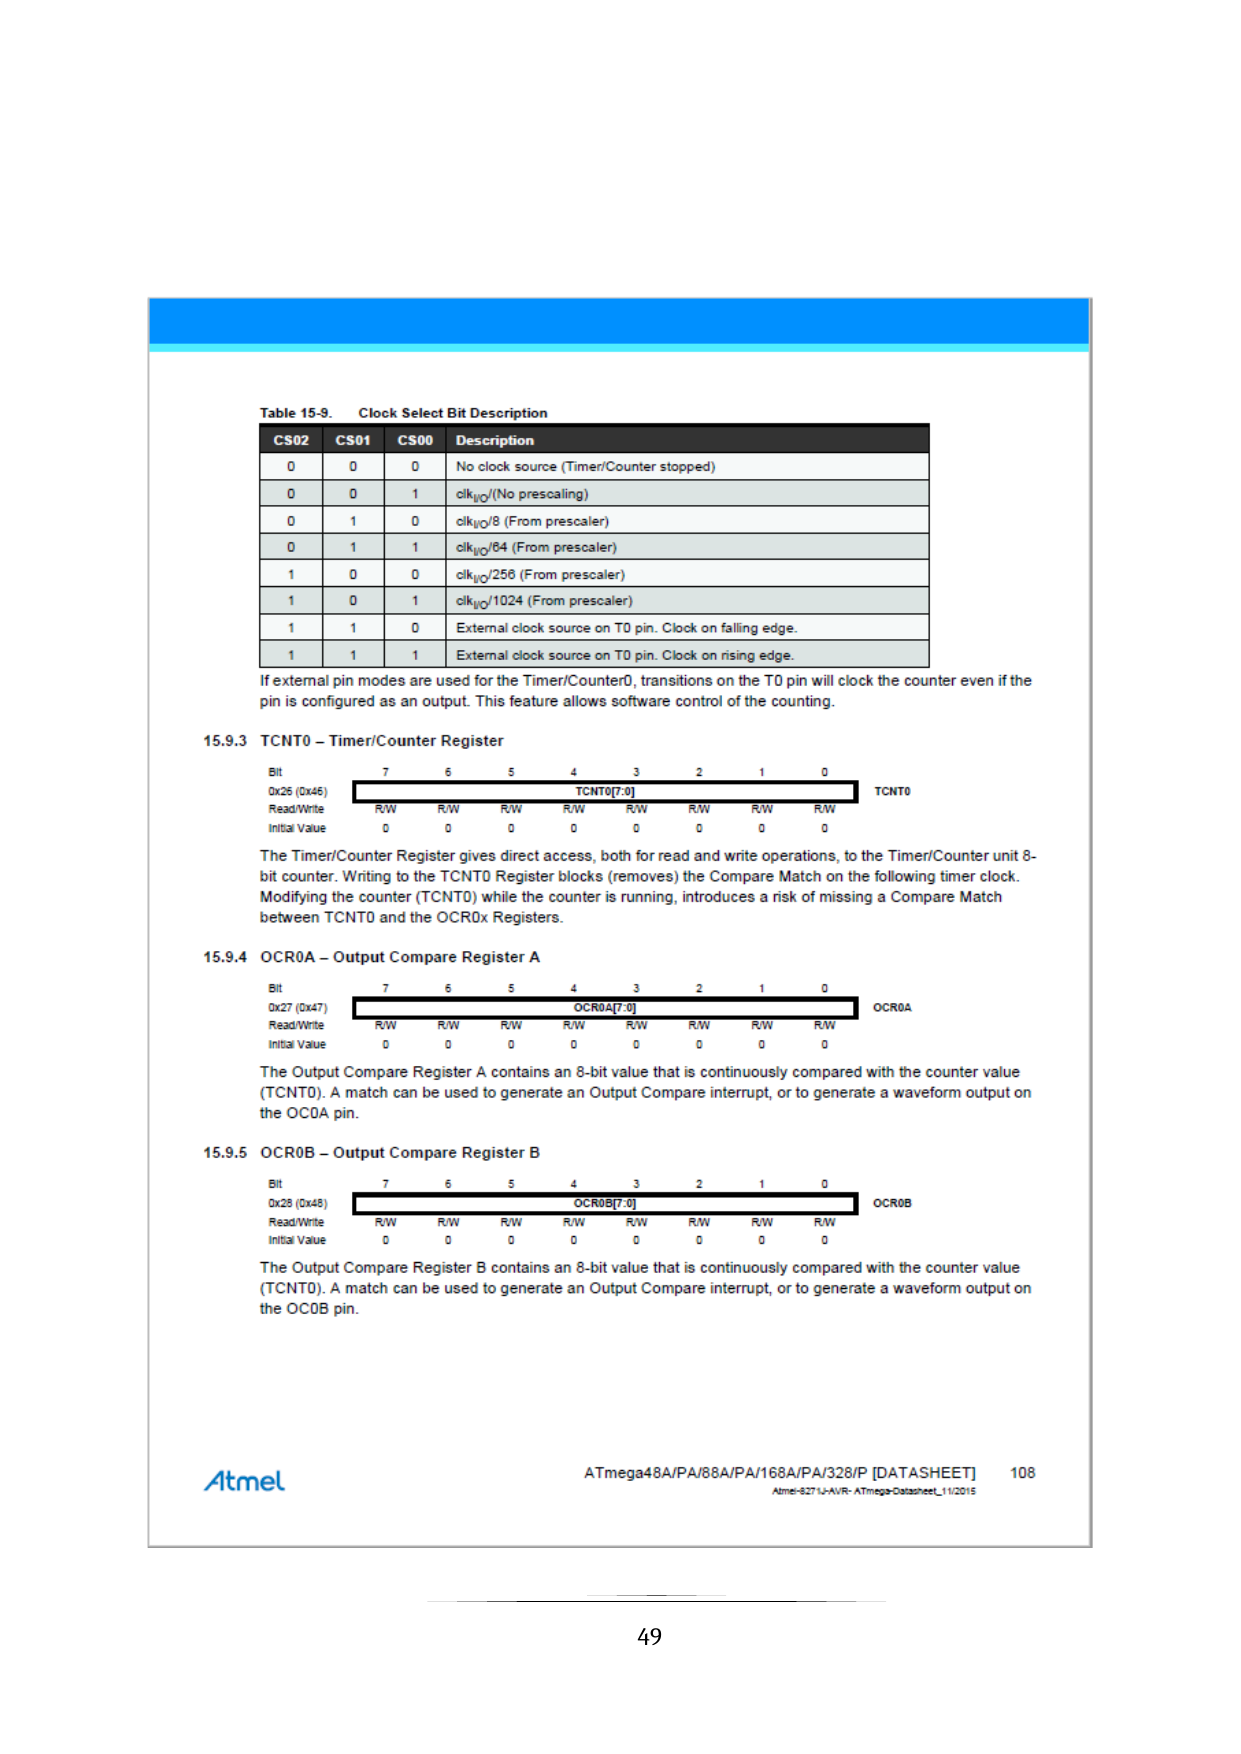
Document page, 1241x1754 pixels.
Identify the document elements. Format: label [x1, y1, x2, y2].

picture [147, 296, 1093, 1548]
